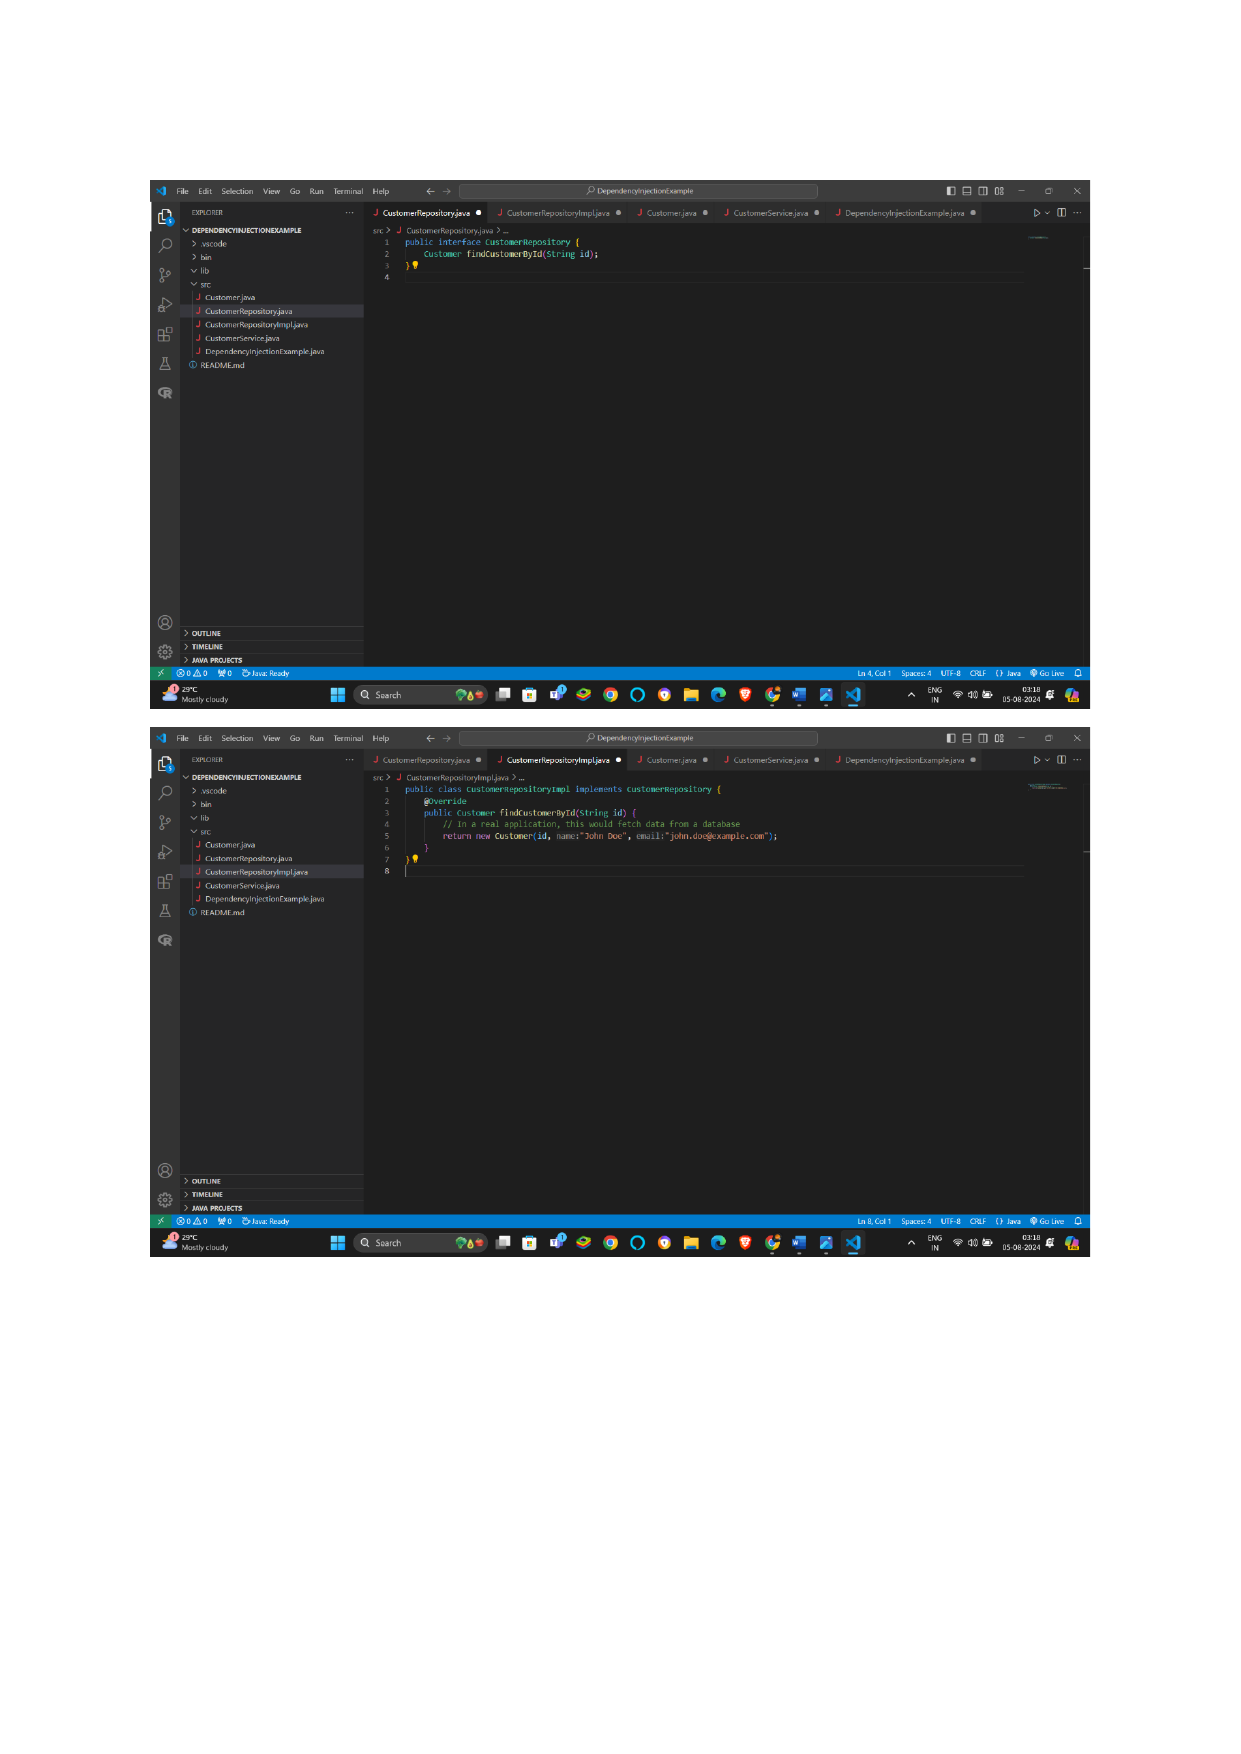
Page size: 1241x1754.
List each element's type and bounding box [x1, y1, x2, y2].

picture [150, 180, 1091, 709]
picture [150, 727, 1091, 1257]
